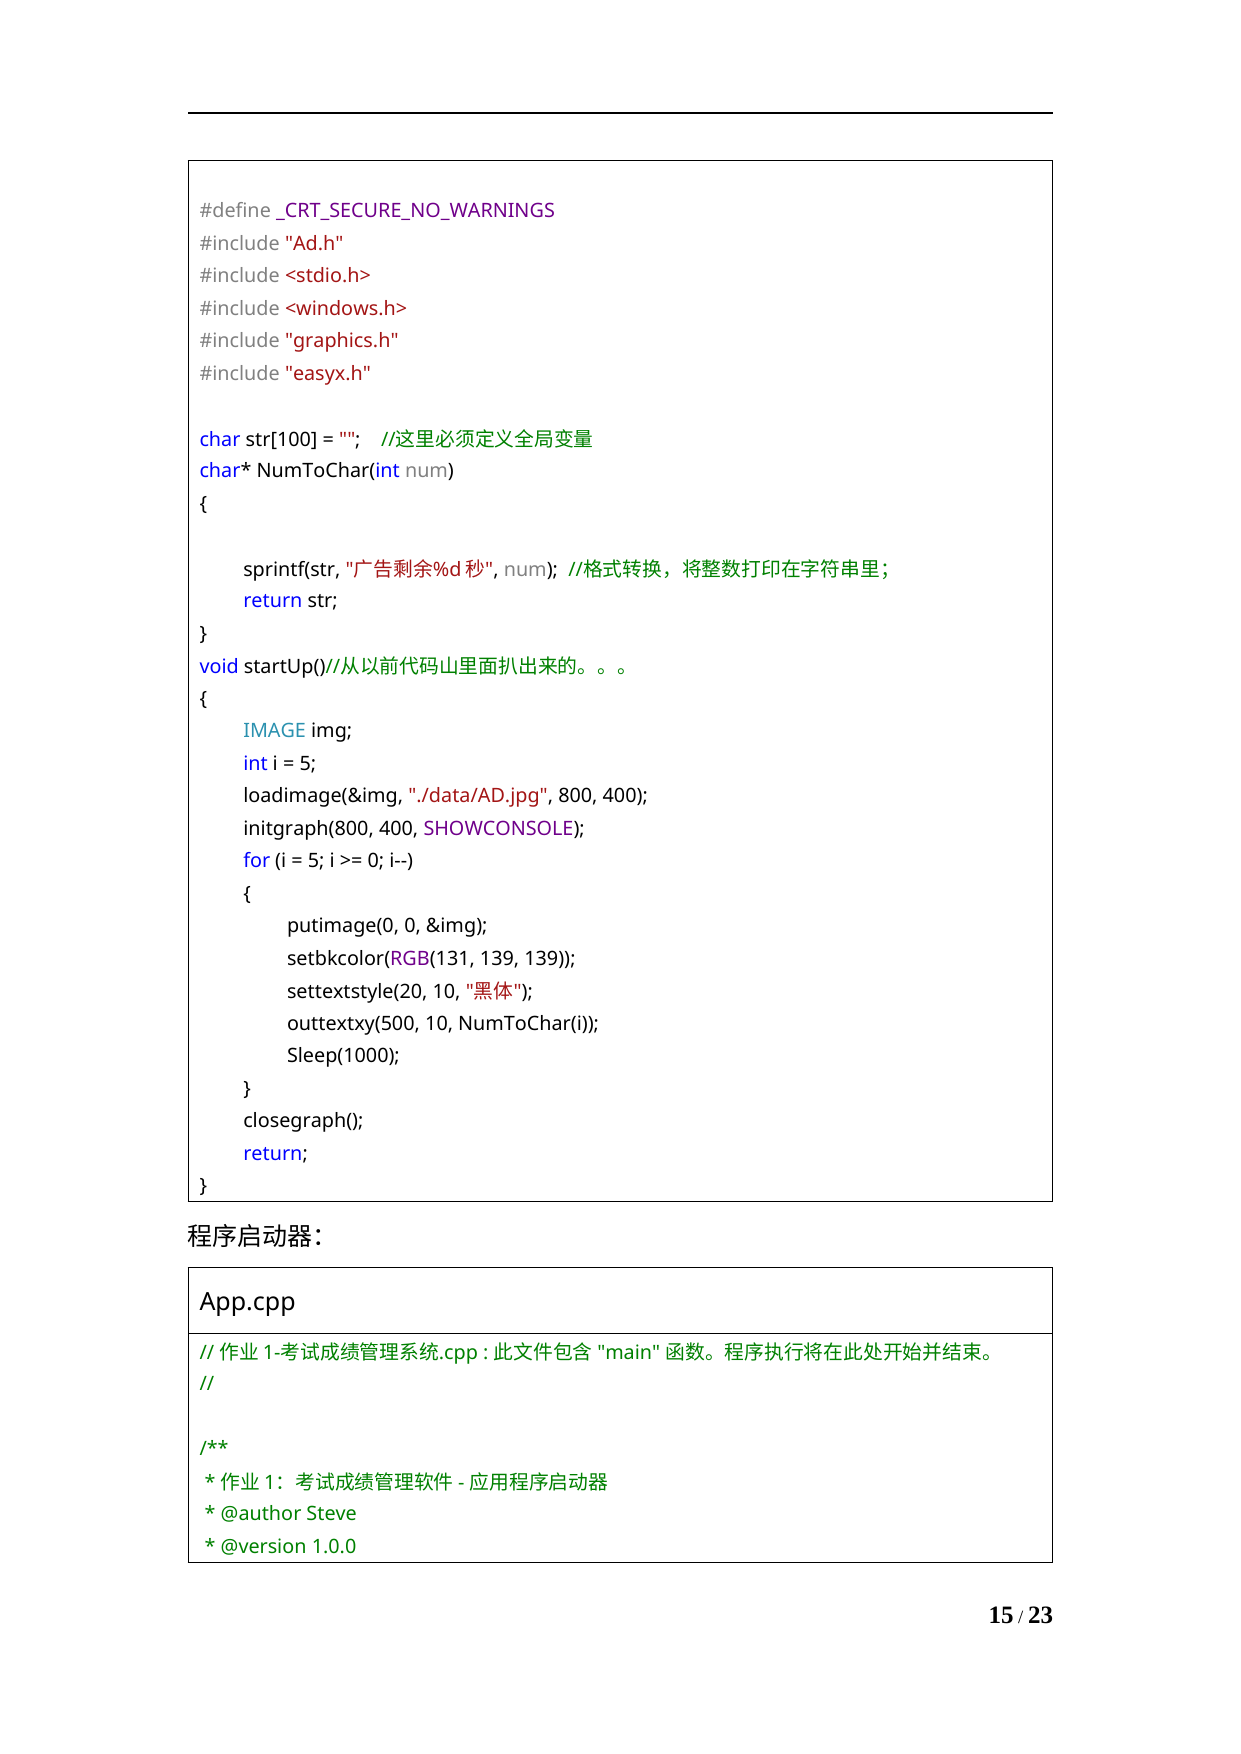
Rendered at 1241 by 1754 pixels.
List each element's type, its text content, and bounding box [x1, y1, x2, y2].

text 程序启动器： [187, 1202, 1053, 1267]
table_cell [189, 1334, 1052, 1562]
table_header App.cpp [189, 1268, 1052, 1333]
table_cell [189, 161, 1052, 1201]
